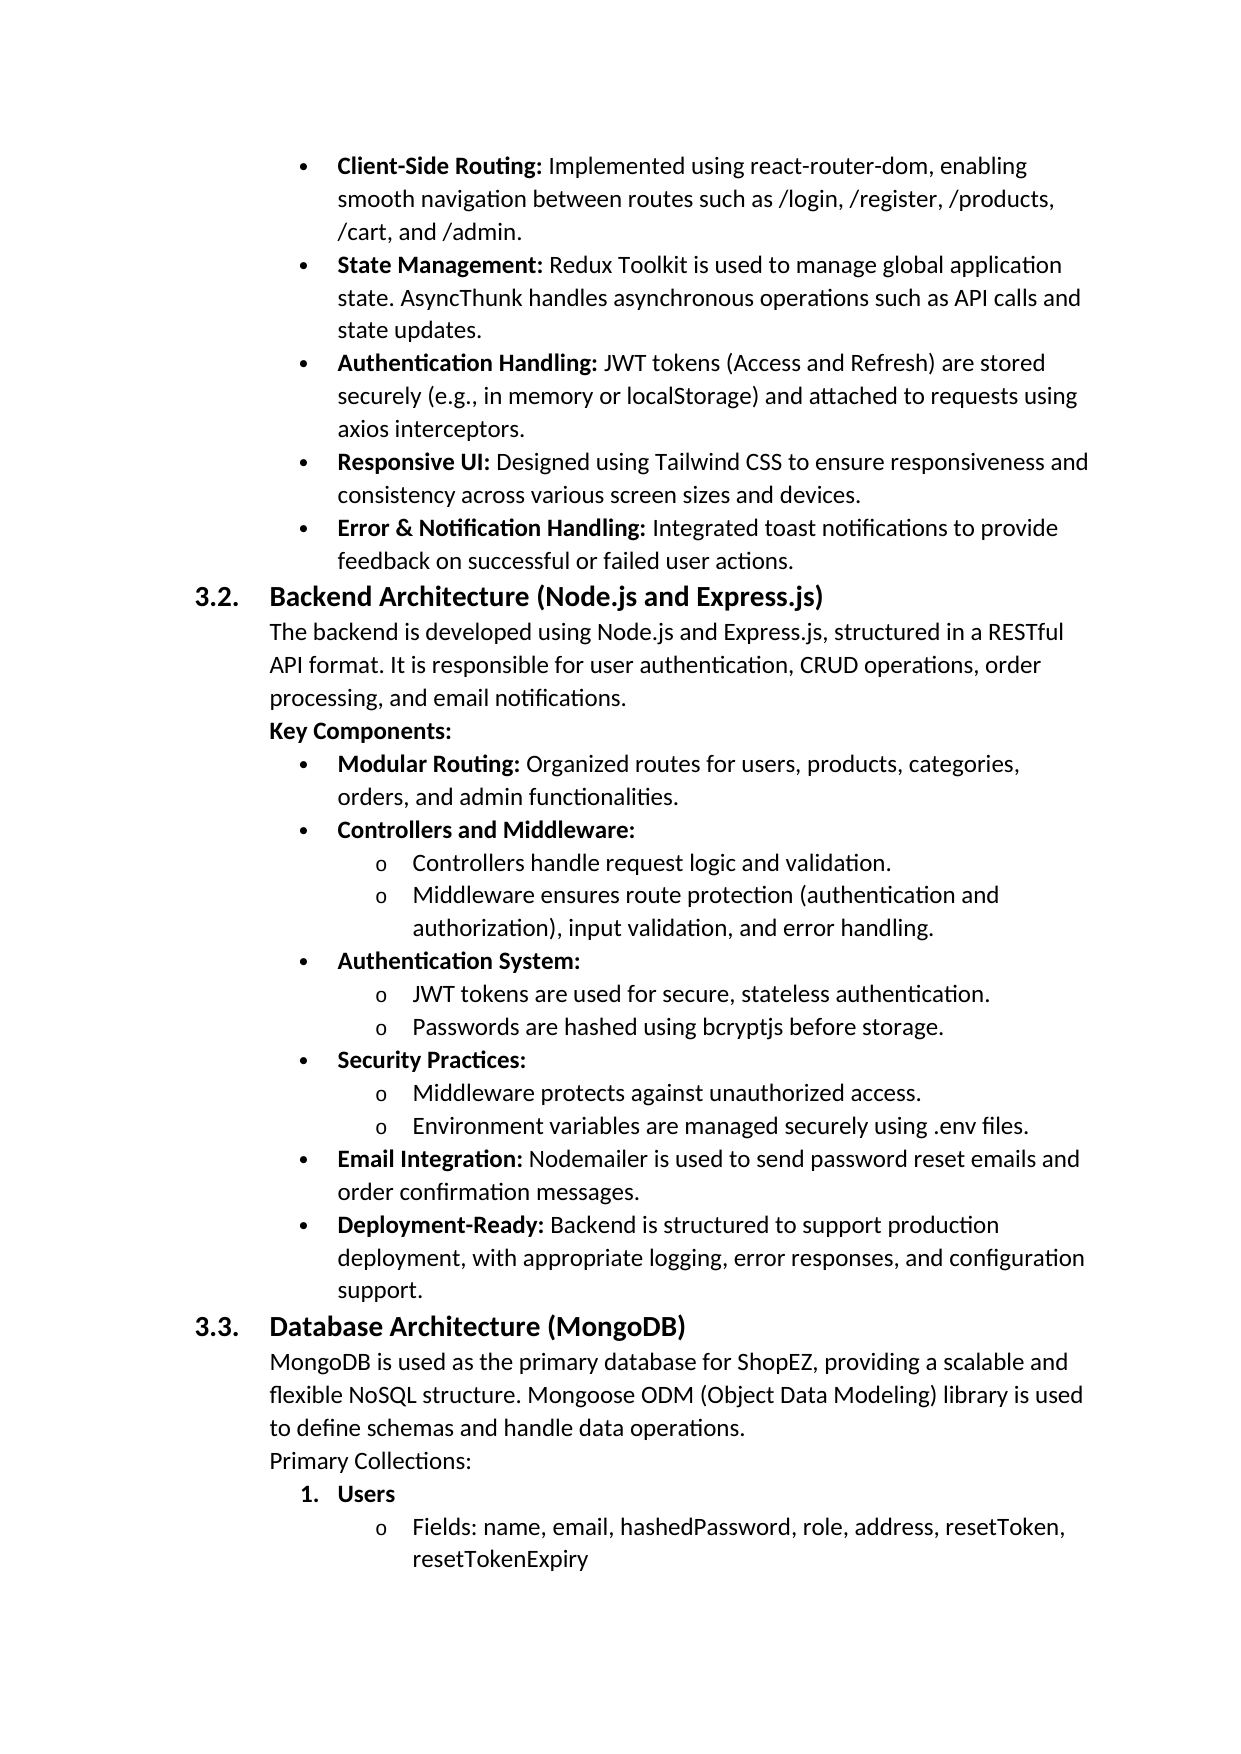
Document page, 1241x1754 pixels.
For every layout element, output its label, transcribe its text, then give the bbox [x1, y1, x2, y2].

list JWT tokens are used for secure, stateless authentication. [375, 978, 1090, 1009]
list Key Components: [269, 715, 1090, 746]
list Client-Side Routing: Implemented using react-router-dom, enabling smooth navigation between routes such as /login, /register, /products, /cart, and /admin. [300, 150, 1090, 246]
list Users [300, 1478, 1090, 1508]
list Primary Collections: [269, 1445, 1090, 1475]
list Middleware ensures route protection (authentication and authorization), input validation, and error handling. [375, 880, 1090, 943]
list Passwords are hashed using bcryptjs before storage. [375, 1011, 1090, 1042]
list Authentication Handling: JWT tokens (Access and Refresh) are stored securely (e.g., in memory or localStorage) and attached to requests using axios interceptors. [300, 347, 1090, 444]
list Modular Routing: Organized routes for users, products, categories, orders, and admin functionalities. [300, 748, 1090, 811]
list Security Practices: [300, 1044, 1090, 1075]
list State Management: Redux Toolkit is used to manage global application state. AsyncThunk handles asynchronous operations such as API calls and state updates. [300, 249, 1090, 345]
list Backend Architecture (Node.js and Express.js) [194, 578, 1090, 613]
list Fields: name, email, hashedPassword, role, address, resetToken, resetTokenExpiry [375, 1511, 1090, 1574]
list Deployment-Ready: Backend is structured to support production deployment, with appropriate logging, error responses, and configuration support. [300, 1209, 1090, 1305]
list Controllers handle request logic and validation. [375, 847, 1090, 877]
list Middleware protects against unauthorized access. [375, 1077, 1090, 1108]
list Responsive UI: Designed using Tailwind CSS to ensure responsiveness and consistency across various screen sizes and devices. [300, 446, 1090, 510]
list Environment variables are managed securely using .env files. [375, 1110, 1090, 1141]
list Authentication System: [300, 946, 1090, 976]
list The backend is developed using Node.js and Express.js, structured in a RESTful API format. It is responsible for user authentication, CRUD operations, order processing, and email notifications. [269, 616, 1090, 713]
list Email Integration: Nodemailer is used to send password reset emails and order confirmation messages. [300, 1143, 1090, 1206]
list Controllers and Middleware: [300, 814, 1090, 844]
list Error & Notification Handling: Integrated toast notifications to provide feedback on successful or failed user actions. [300, 512, 1090, 576]
list Database Architecture (MongoDB) [194, 1308, 1090, 1343]
list MongoDB is used as the primary database for ShopEZ, providing a scalable and flexible NoSQL structure. Mongoose ODM (Object Data Modeling) library is used to define schemas and handle data operations. [269, 1346, 1090, 1442]
